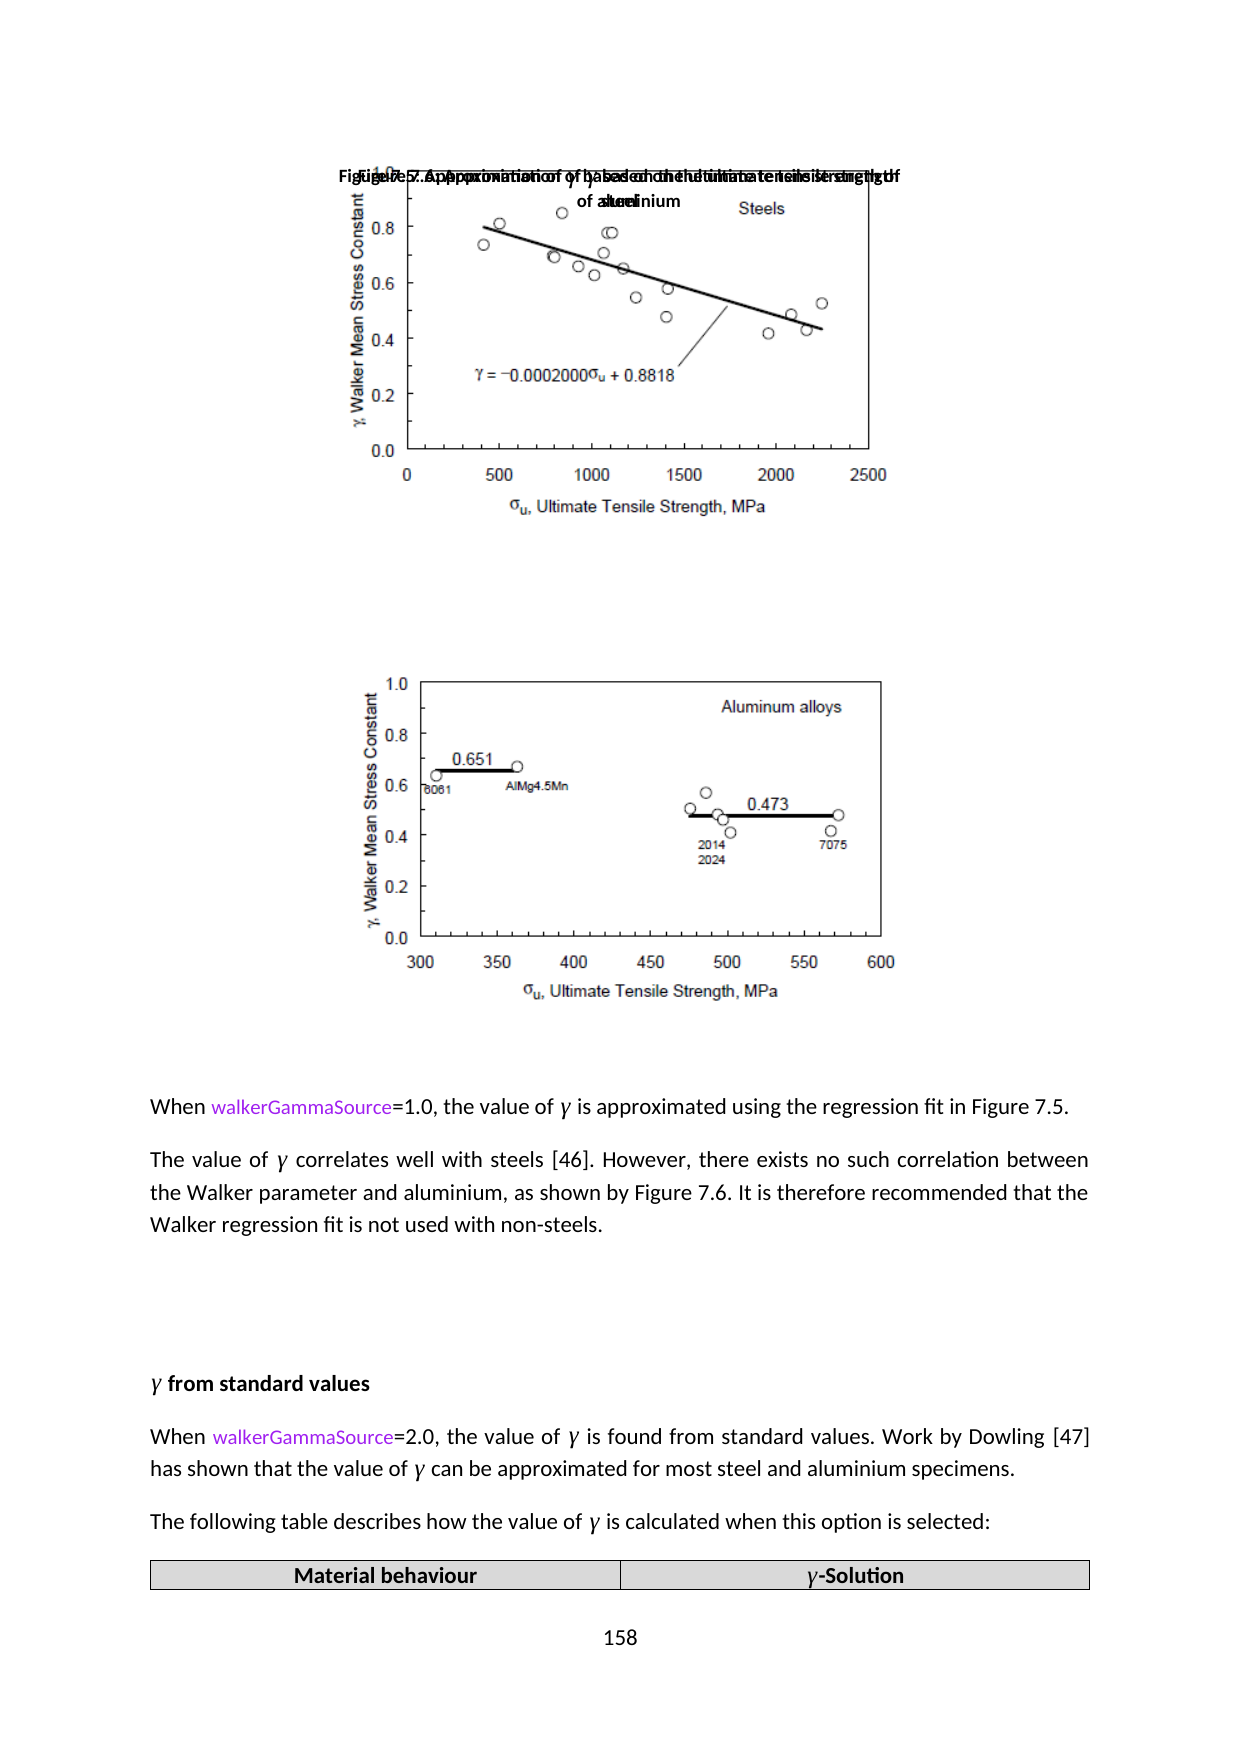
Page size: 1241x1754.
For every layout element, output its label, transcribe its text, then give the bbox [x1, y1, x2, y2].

picture [337, 149, 902, 535]
picture [355, 660, 903, 1012]
text from standard values [150, 1369, 1090, 1397]
text The following table describes how the value of is calculated when this option is selected: [150, 1507, 1090, 1535]
text When walkerGammaSource=2.0, the value of is found from standard values. Work by Dowling has shown that the value of can be approximated for most steel and aluminium specimens. [150, 1422, 1090, 1482]
text The value of correlates well with steels . However, there exists no such correlation between the Walker parameter and aluminium, as shown by Figure 7.6. It is therefore recommended that the Walker regression fit is not used with non-steels. [150, 1145, 1090, 1238]
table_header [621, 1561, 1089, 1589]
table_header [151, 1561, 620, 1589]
